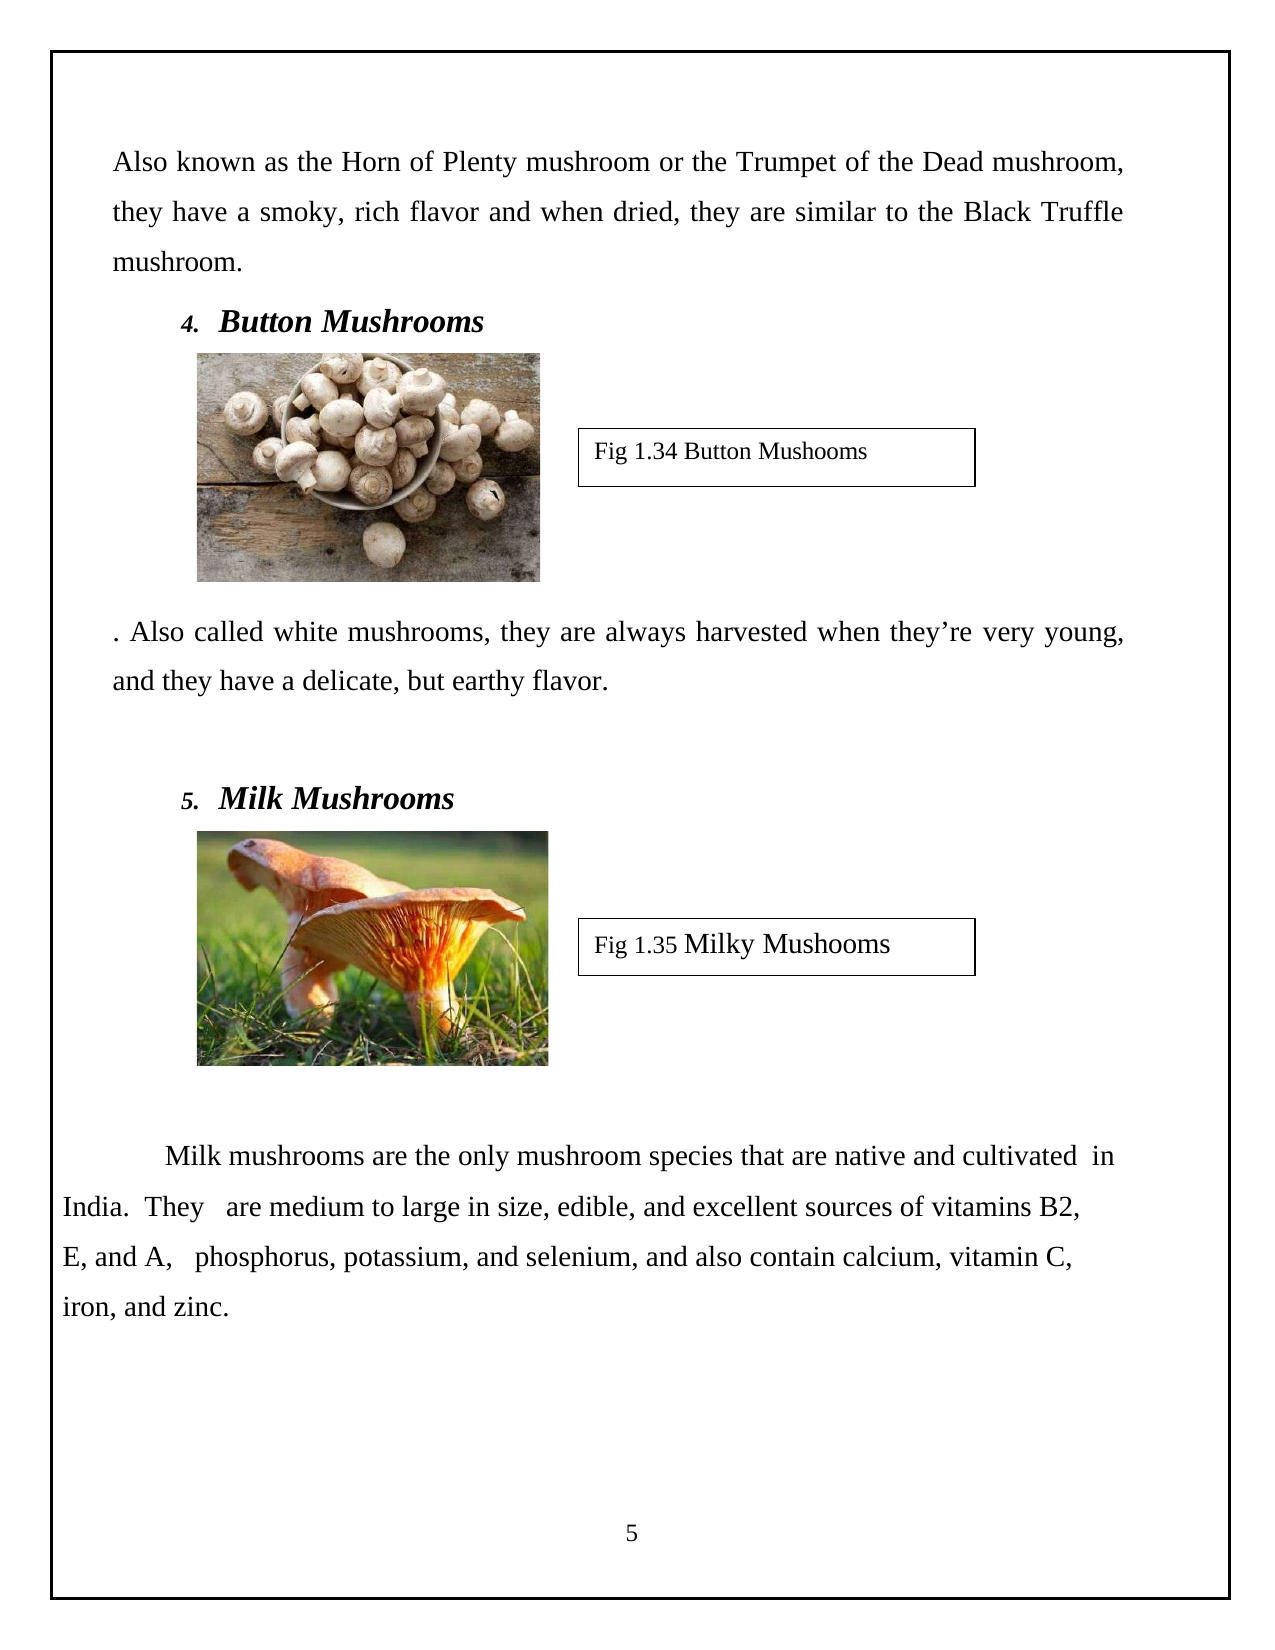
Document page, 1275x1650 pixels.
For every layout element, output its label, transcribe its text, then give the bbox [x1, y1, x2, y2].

text Milk mushrooms are the only mushroom species that are native and cultivated in India. They are medium to large in size, edible, and excellent sources of vitamins B2, E, and A, phosphorus, potassium, and selenium, and also contain calcium, vitamin C, iron, and zinc. [62, 1138, 1125, 1323]
picture [196, 831, 549, 1066]
subtitle Milk Mushrooms [181, 779, 1228, 817]
text . Also called white mushrooms, they are always harvested when they’re very young, and they have a delicate, but earthy flavor. [112, 614, 1124, 697]
subtitle Button Mushrooms [181, 301, 1228, 339]
text Also known as the Horn of Plenty mushroom or the Trumpet of the Dead mushroom, they have a smoky, rich flavor and when dried, they are similar to the Black Truffle mushroom. [112, 144, 1125, 278]
picture [196, 353, 541, 582]
